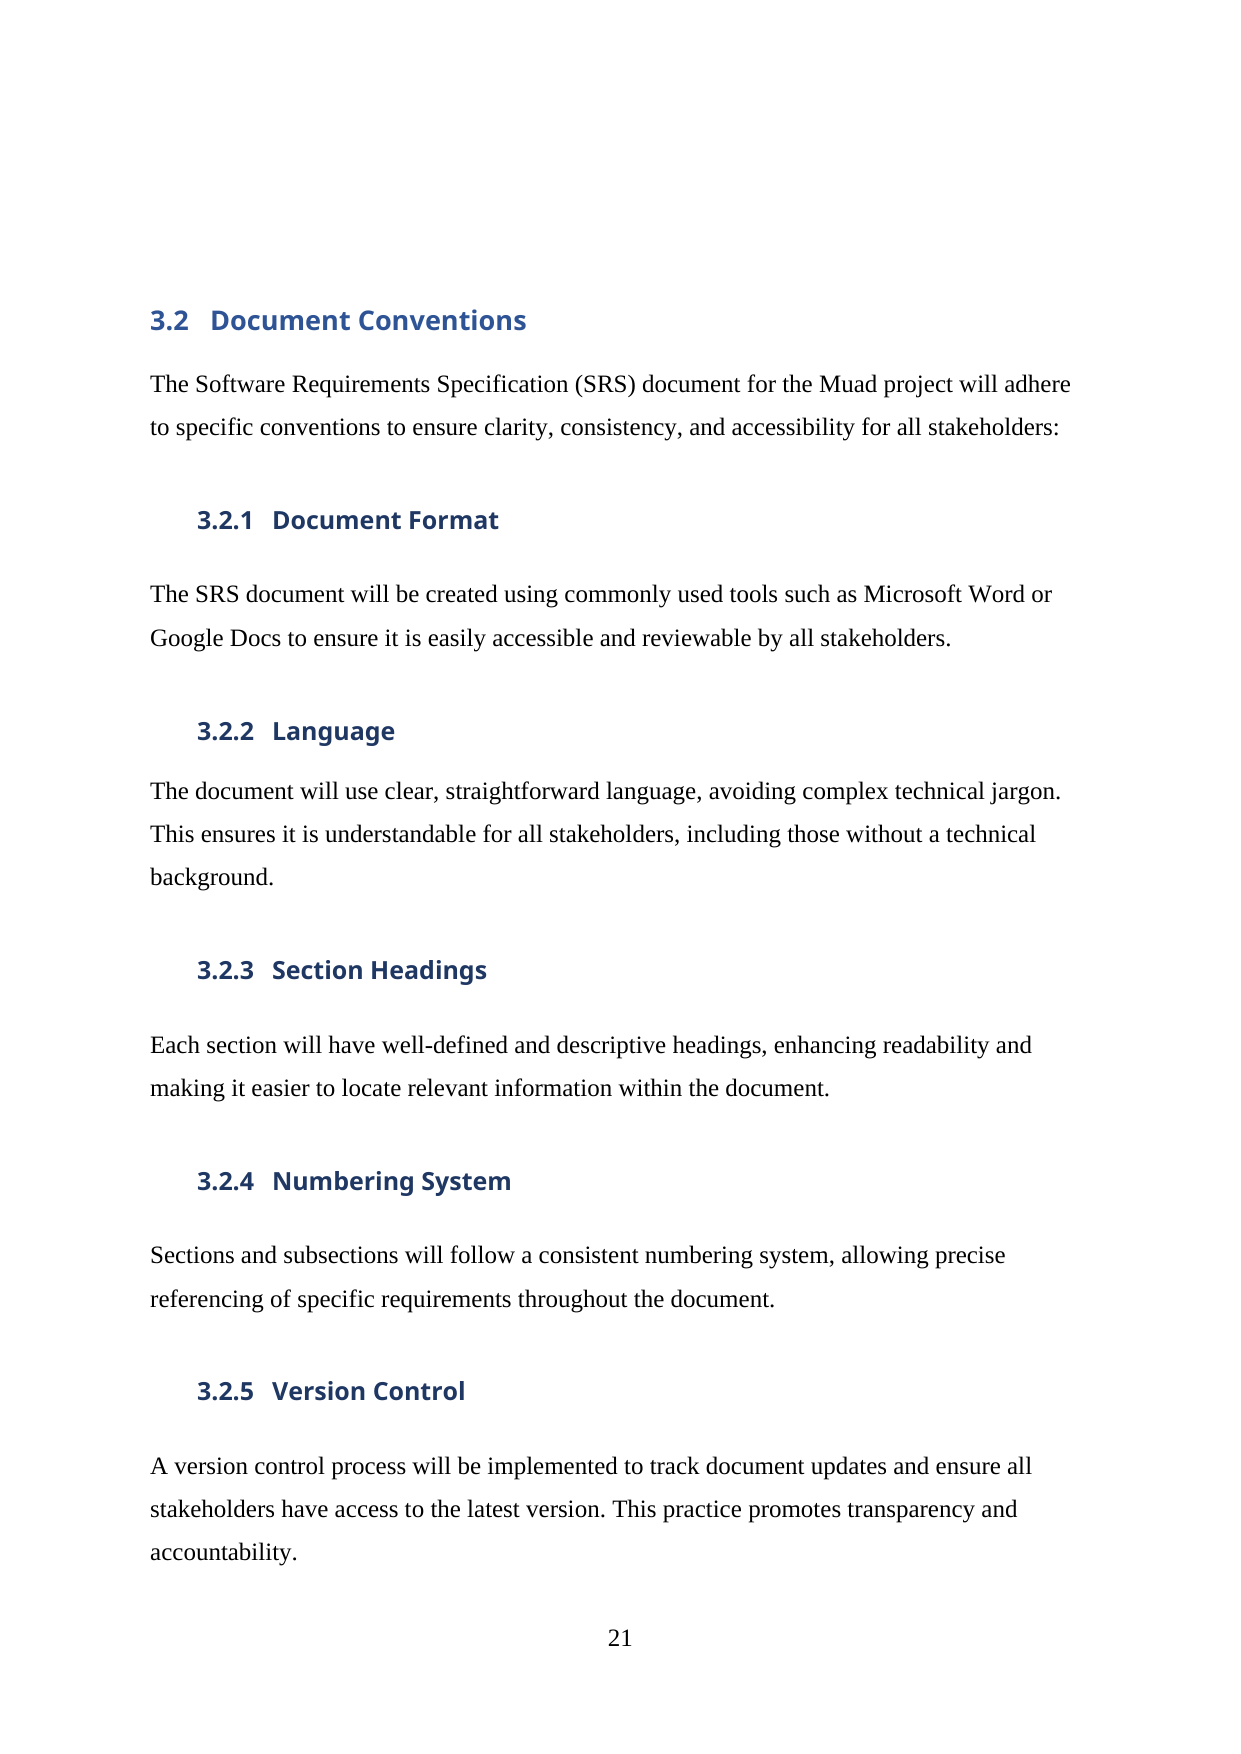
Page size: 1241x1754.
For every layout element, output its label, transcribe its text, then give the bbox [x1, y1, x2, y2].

subtitle Numbering System [197, 1163, 1090, 1197]
text A version control process will be implemented to track document updates and ensure all stakeholders have access to the latest version. This practice promotes transparency and accountability. [150, 1451, 1090, 1566]
text Each section will have well-defined and descriptive headings, enhancing readability and making it easier to locate relevant information within the document. [150, 1030, 1090, 1102]
text The Software Requirements Specification (SRS) document for the Muad project will adhere to specific conventions to ensure clarity, consistency, and accessibility for all stakeholders: [150, 369, 1090, 441]
text The document will use clear, straightforward language, avoiding complex technical jargon. This ensures it is understandable for all stakeholders, including those without a technical background. [150, 776, 1090, 891]
subtitle Document Format [197, 502, 1090, 536]
text Sections and subsections will follow a consistent numbering system, allowing precise referencing of specific requirements throughout the document. [150, 1241, 1090, 1312]
subtitle Version Control [197, 1374, 1090, 1408]
subtitle Section Headings [197, 953, 1090, 987]
subtitle Language [197, 713, 1090, 747]
subtitle Document Conventions [150, 301, 1090, 338]
text The SRS document will be created using commonly used tools such as Microsoft Word or Google Docs to ensure it is easily accessible and reviewable by all stakeholders. [150, 579, 1090, 651]
